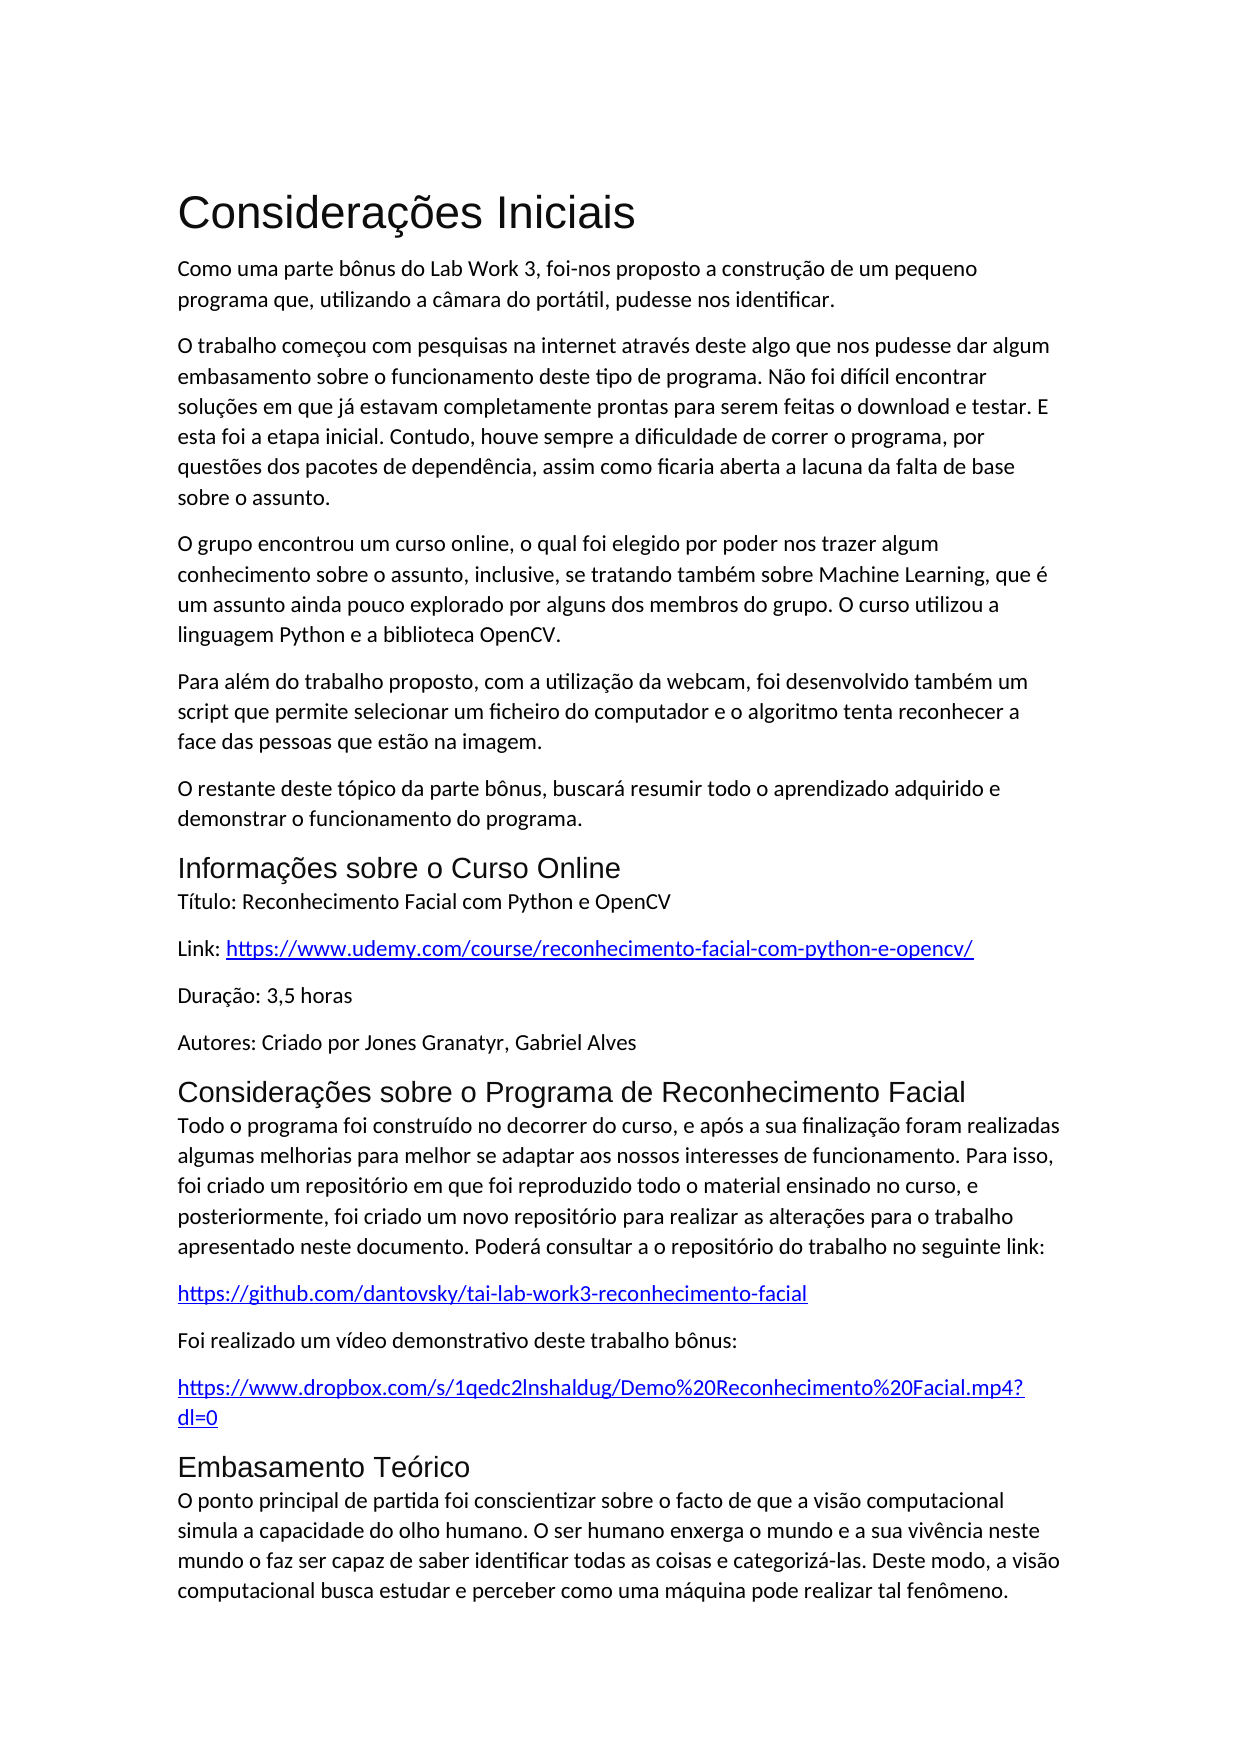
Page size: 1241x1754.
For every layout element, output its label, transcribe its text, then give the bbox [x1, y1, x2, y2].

text Todo o programa foi construído no decorrer do curso, e após a sua finalização foram realizadas algumas melhorias para melhor se adaptar aos nossos interesses de funcionamento. Para isso, foi criado um repositório em que foi reproduzido todo o material ensinado no curso, e posteriormente, foi criado um novo repositório para realizar as alterações para o trabalho apresentado neste documento. Poderá consultar a o repositório do trabalho no seguinte link: [177, 1111, 1063, 1260]
subtitle Considerações Iniciais [177, 185, 1063, 238]
text O trabalho começou com pesquisas na internet através deste algo que nos pudesse dar algum embasamento sobre o funcionamento deste tipo de programa. Não foi difícil encontrar soluções em que já estavam completamente prontas para serem feitas o download e testar. E esta foi a etapa inicial. Contudo, houve sempre a dificuldade de correr o programa, por questões dos pacotes de dependência, assim como ficaria aberta a lacuna da falta de base sobre o assunto. [177, 332, 1063, 511]
subtitle Informações sobre o Curso Online [177, 851, 1063, 885]
text Duração: 3,5 horas [177, 981, 1063, 1009]
text Para além do trabalho proposto, com a utilização da webcam, foi desenvolvido também um script que permite selecionar um ficheiro do computador e o algoritmo tenta reconhecer a face das pessoas que estão na imagem. [177, 667, 1063, 755]
text Foi realizado um vídeo demonstrativo deste trabalho bônus: [177, 1326, 1063, 1354]
text Título: Reconhecimento Facial com Python e OpenCV [177, 887, 1063, 916]
text O ponto principal de partida foi conscientizar sobre o facto de que a visão computacional simula a capacidade do olho humano. O ser humano enxerga o mundo e a sua vivência neste mundo o faz ser capaz de saber identificar todas as coisas e categorizá-las. Deste modo, a visão computacional busca estudar e perceber como uma máquina pode realizar tal fenômeno. [177, 1486, 1063, 1604]
text Como uma parte bônus do Lab Work 3, foi-nos proposto a construção de um pequeno programa que, utilizando a câmara do portátil, pudesse nos identificar. [177, 254, 1063, 313]
text Autores: Criado por Jones Granatyr, Gabriel Alves [177, 1028, 1063, 1056]
text Link: https://www.udemy.com/course/reconhecimento-facial-com-python-e-opencv/ [177, 934, 1063, 962]
text https://www.dropbox.com/s/1qedc2lnshaldug/Demo%20Reconhecimento%20Facial.mp4?dl=0 [177, 1373, 1063, 1431]
subtitle Considerações sobre o Programa de Reconhecimento Facial [177, 1075, 1063, 1108]
text O grupo encontrou um curso online, o qual foi elegido por poder nos trazer algum conhecimento sobre o assunto, inclusive, se tratando também sobre Machine Learning, que é um assunto ainda pouco explorado por alguns dos membros do grupo. O curso utilizou a linguagem Python e a biblioteca OpenCV. [177, 529, 1063, 648]
text O restante deste tópico da parte bônus, buscará resumir todo o aprendizado adquirido e demonstrar o funcionamento do programa. [177, 774, 1063, 832]
subtitle Embasamento Teórico [177, 1450, 1063, 1483]
text https://github.com/dantovsky/tai-lab-work3-reconhecimento-facial [177, 1279, 1063, 1307]
